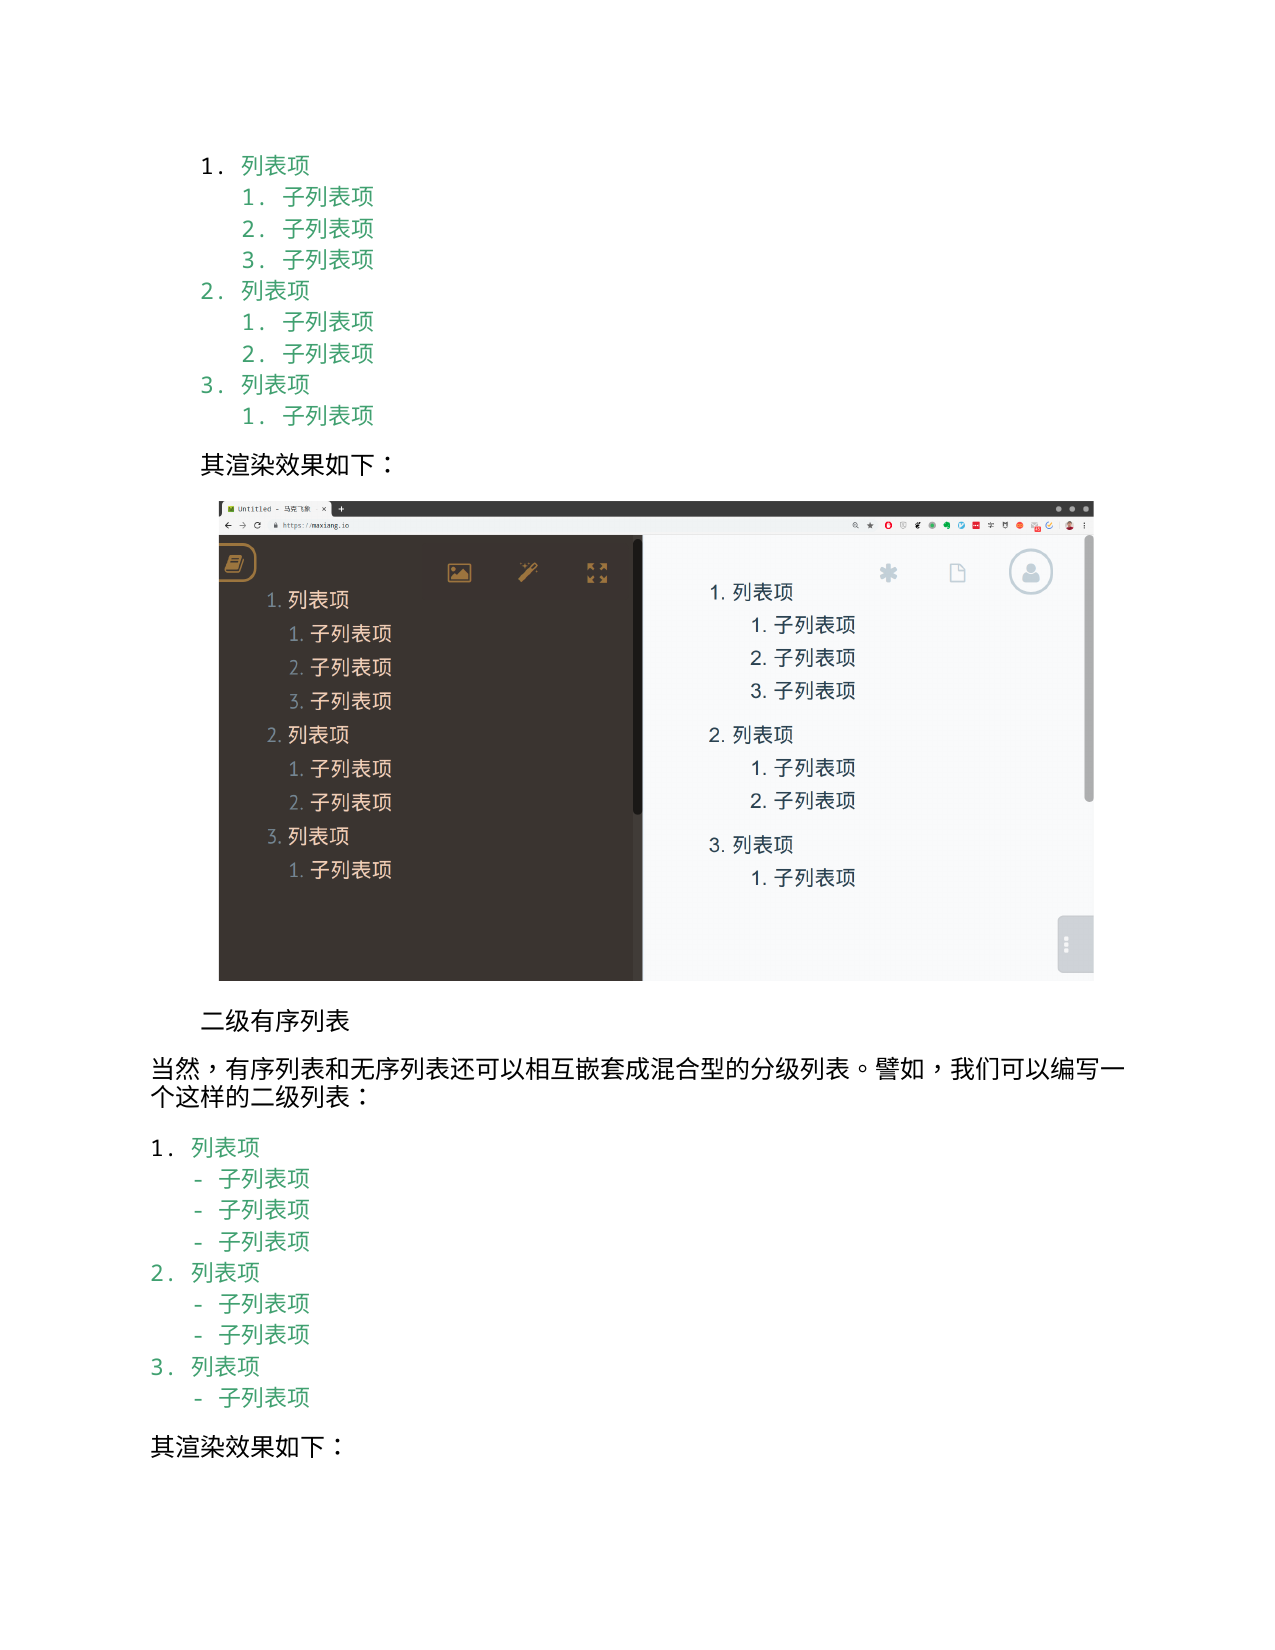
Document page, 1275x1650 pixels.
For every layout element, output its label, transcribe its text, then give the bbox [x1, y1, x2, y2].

list 其渲染效果如下： [150, 452, 1125, 481]
list 1. 列表项 1. 子列表项 2. 子列表项 3. 子列表项 2. 列表项 1. 子列表项 2. 子列表项 3. 列表项 1. 子列表项 [150, 150, 1125, 431]
text 当然，有序列表和无序列表还可以相互嵌套成混合型的分级列表。譬如，我们可以编写一个这样的二级列表： [150, 1056, 1125, 1113]
text 其渲染效果如下： [150, 1434, 1125, 1463]
text 1. 列表项 - 子列表项 - 子列表项 - 子列表项 2. 列表项 - 子列表项 - 子列表项 3. 列表项 - 子列表项 [150, 1132, 1125, 1413]
list 二级有序列表 [150, 1008, 1125, 1037]
picture [218, 501, 1094, 981]
